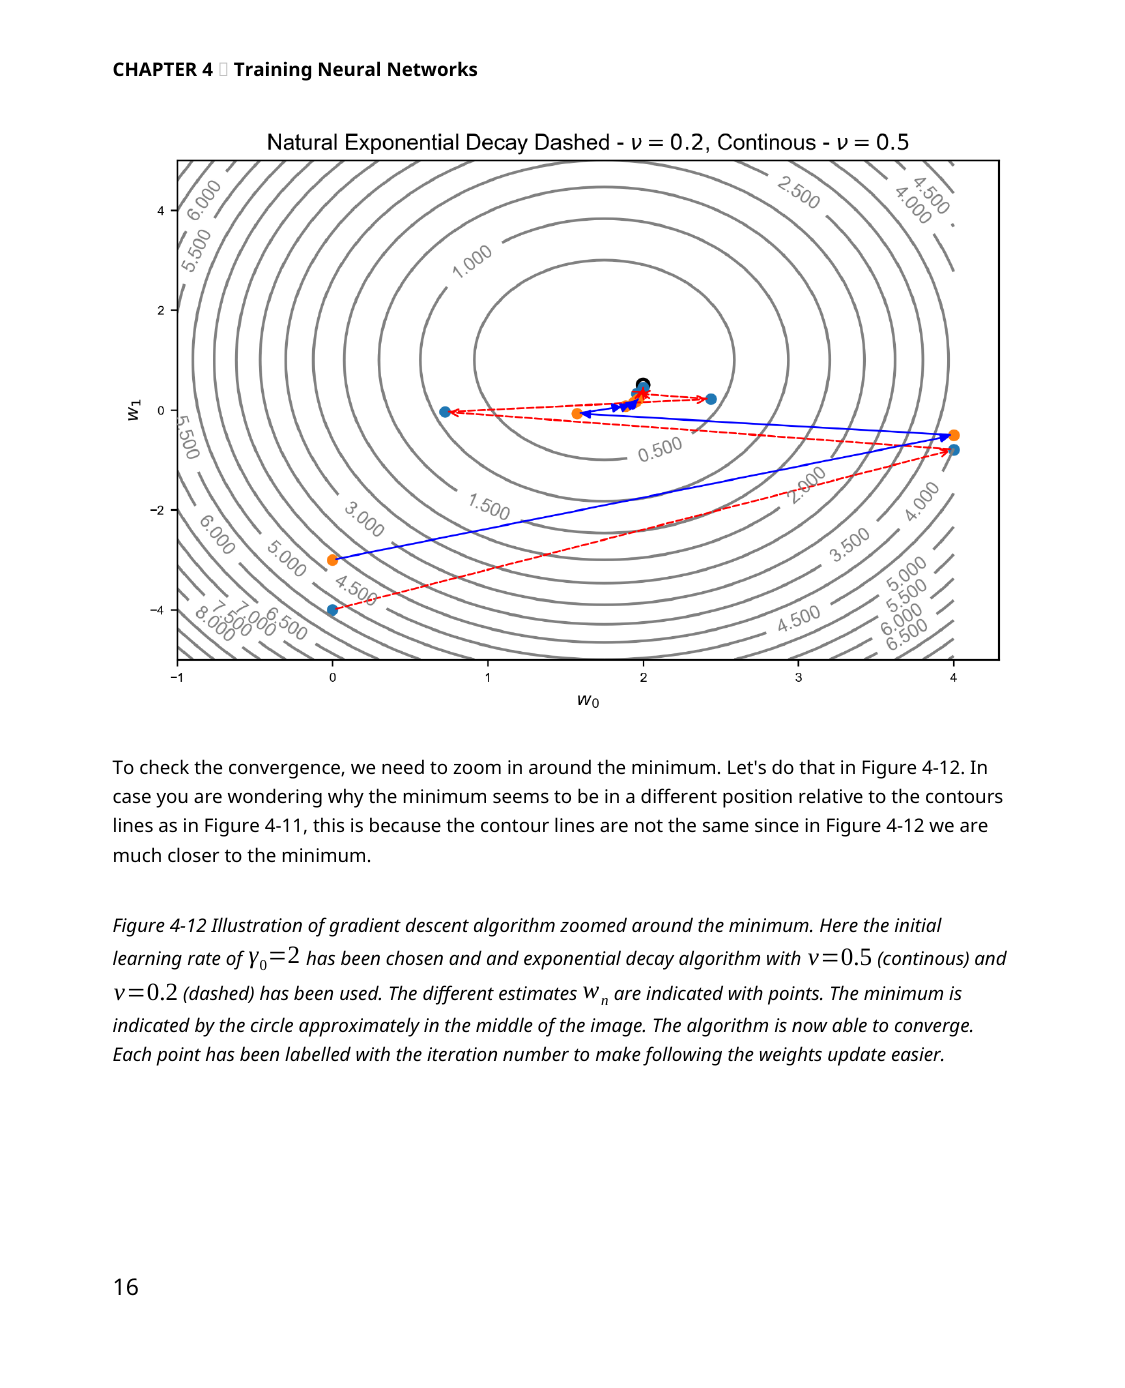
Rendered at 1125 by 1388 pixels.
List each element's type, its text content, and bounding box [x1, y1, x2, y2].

text Figure 4-12 Illustration of gradient descent algorithm zoomed around the minimum. Here the initial learning rate of has been chosen and and exponential decay algorithm with (continous) and (dashed) has been used. The different estimates are indicated with points. The minimum is indicated by the circle approximately in the middle of the image. The algorithm is now able to converge. Each point has been labelled with the iteration number to make following the weights update easier. [112, 913, 1012, 1067]
picture [112, 119, 1013, 721]
text To check the convergence, we need to zoom in around the minimum. Let's do that in Figure 4-12. In case you are wondering why the minimum seems to be in a different position relative to the contours lines as in Figure 4-11, this is because the contour lines are not the same since in Figure 4-12 we are much closer to the minimum. [112, 754, 1012, 867]
